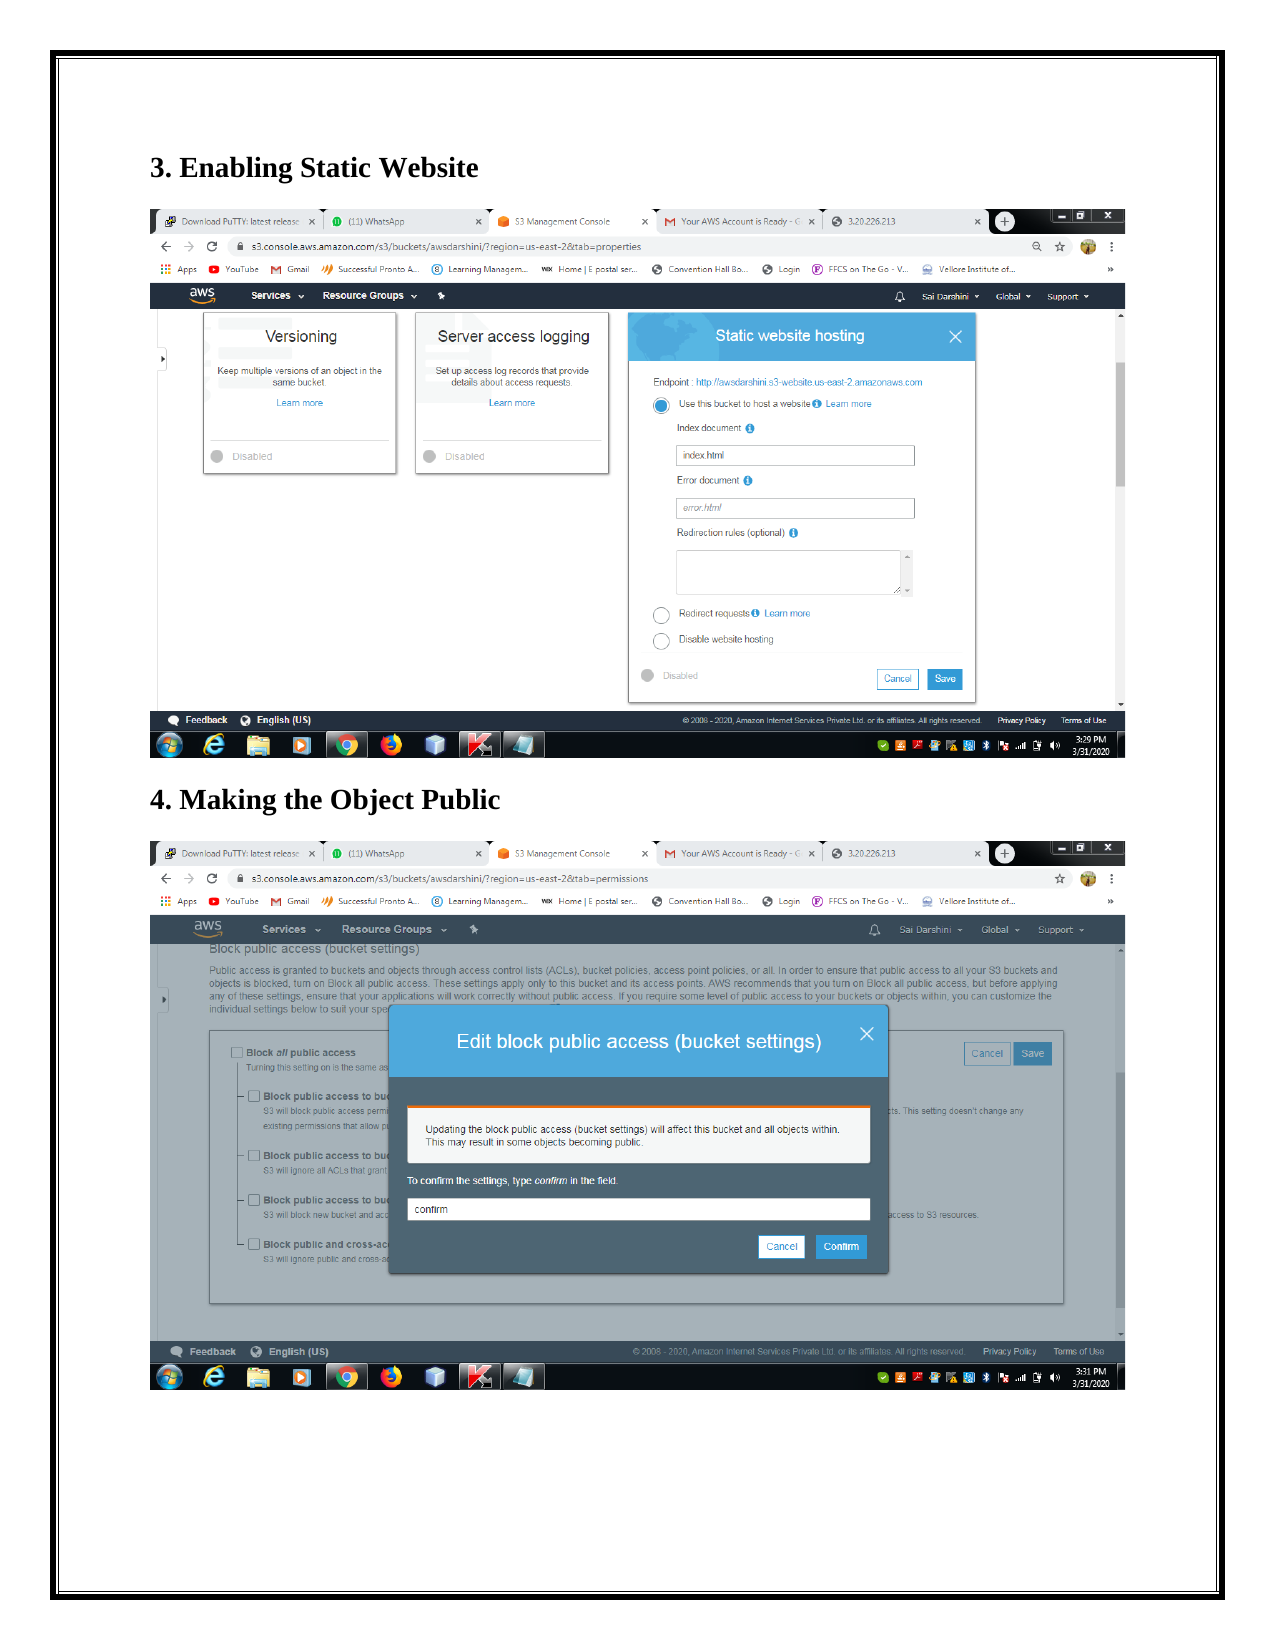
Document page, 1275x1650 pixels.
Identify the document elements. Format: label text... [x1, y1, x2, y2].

picture [150, 209, 1125, 758]
picture [150, 841, 1125, 1390]
text 4. Making the Object Public [150, 782, 1125, 816]
text 3. Enabling Static Website [150, 150, 1125, 183]
